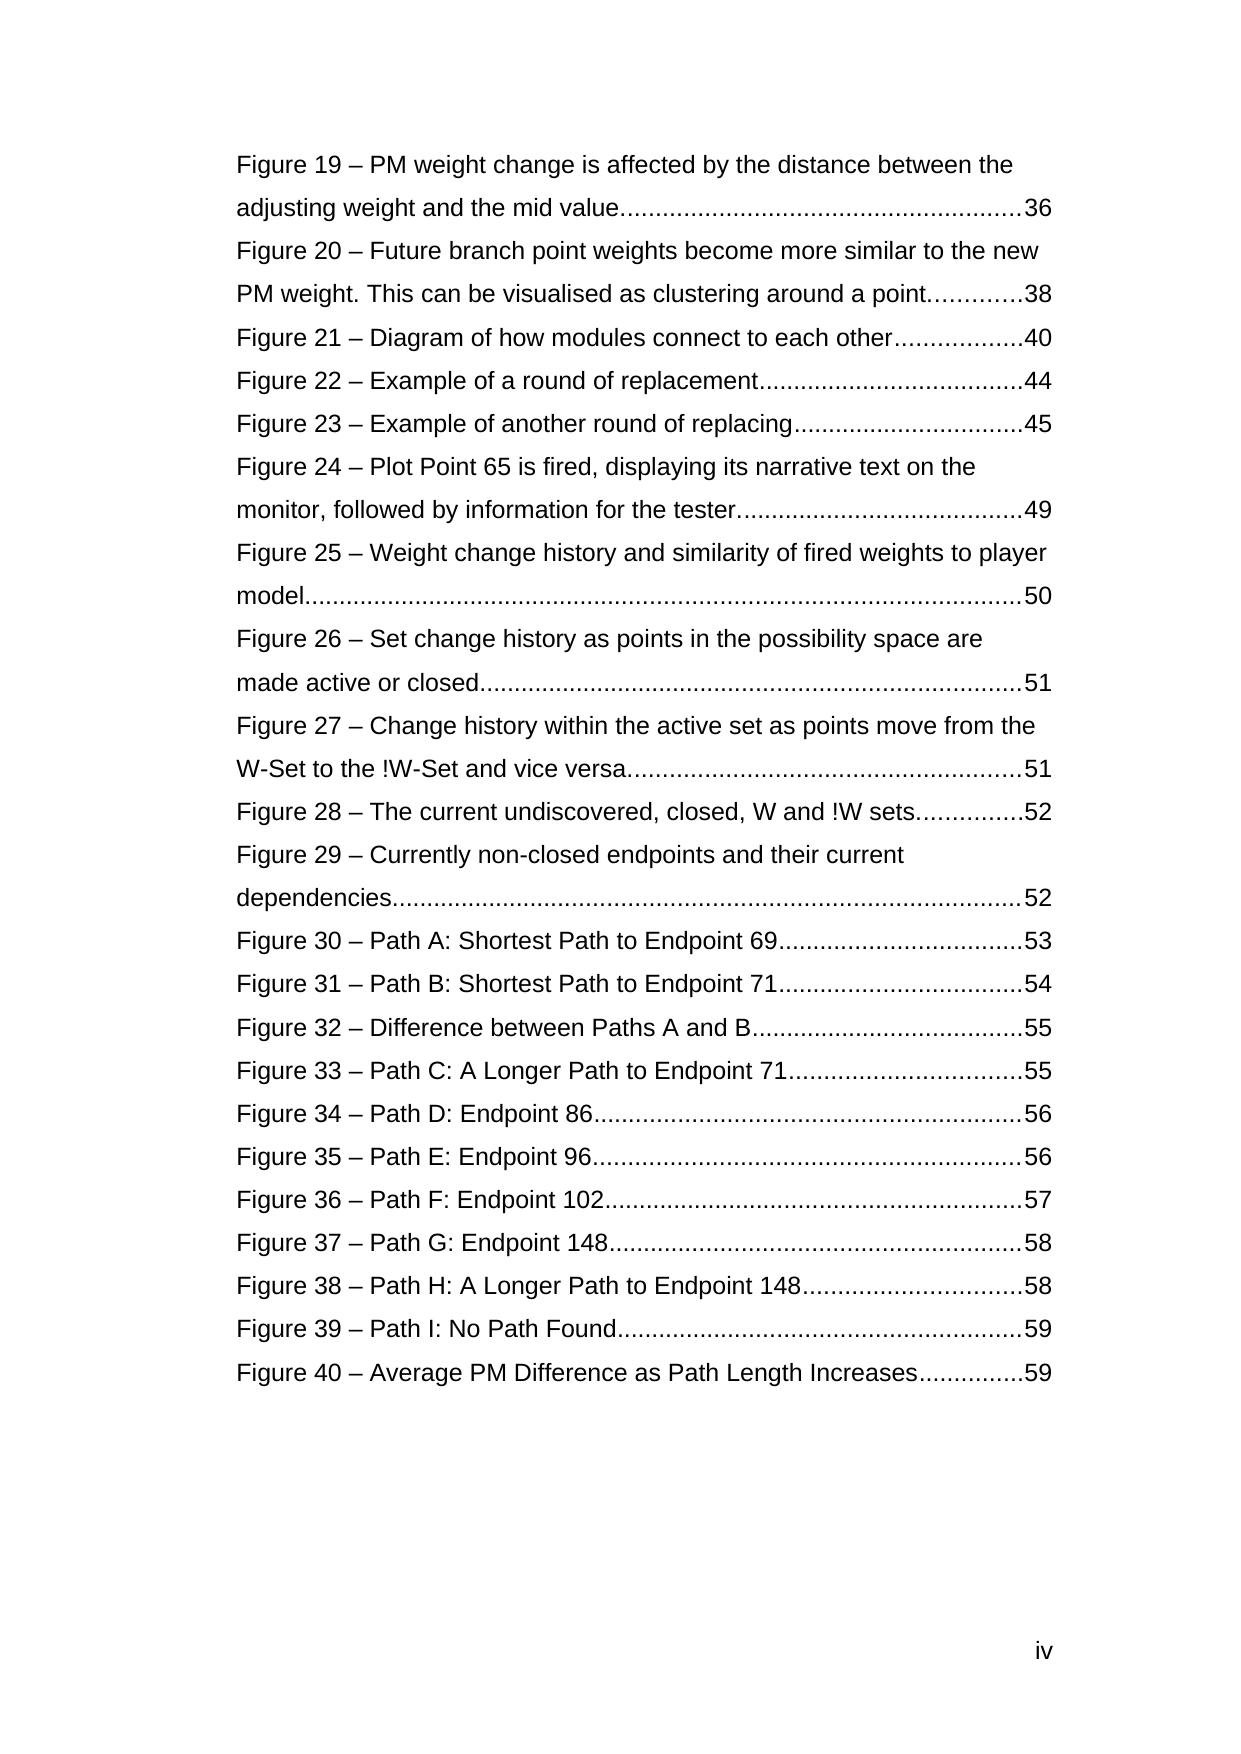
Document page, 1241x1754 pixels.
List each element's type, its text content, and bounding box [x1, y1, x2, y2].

text Figure 38 – Path H: A Longer Path to Endpoint 148 58 [236, 1271, 1053, 1300]
text Figure 36 – Path F: Endpoint 102 57 [236, 1185, 1053, 1214]
text Figure 19 – PM weight change is affected by the distance between the adjusting weight and the mid value. 36 [236, 150, 1053, 222]
text Figure 33 – Path C: A Longer Path to Endpoint 71 55 [236, 1056, 1053, 1084]
text Figure 25 – Weight change history and similarity of fired weights to player model. 50 [236, 538, 1053, 610]
text Figure 26 – Set change history as points in the possibility space are made active or closed. 51 [236, 624, 1053, 696]
text Figure 32 – Difference between Paths A and B 55 [236, 1012, 1053, 1041]
text Figure 24 – Plot Point 65 is fired, displaying its narrative text on the monitor, followed by information for the tester. 49 [236, 452, 1053, 524]
text Figure 39 – Path I: No Path Found 59 [236, 1314, 1053, 1343]
text Figure 37 – Path G: Endpoint 148 58 [236, 1228, 1053, 1257]
text Figure 31 – Path B: Shortest Path to Endpoint 71 54 [236, 969, 1053, 998]
text Figure 29 – Currently non-closed endpoints and their current dependencies. 52 [236, 840, 1053, 912]
text Figure 21 – Diagram of how modules connect to each other 40 [236, 322, 1053, 351]
text Figure 22 – Example of a round of replacement 44 [236, 366, 1053, 394]
text Figure 35 – Path E: Endpoint 96 56 [236, 1142, 1053, 1171]
text Figure 34 – Path D: Endpoint 86 56 [236, 1099, 1053, 1127]
text Figure 30 – Path A: Shortest Path to Endpoint 69 53 [236, 926, 1053, 955]
text Figure 27 – Change history within the active set as points move from the W-Set to the !W-Set and vice versa. 51 [236, 711, 1053, 782]
text Figure 20 – Future branch point weights become more similar to the new PM weight. This can be visualised as clustering around a point. 38 [236, 236, 1053, 308]
text Figure 40 – Average PM Difference as Path Length Increases 59 [236, 1357, 1053, 1386]
text Figure 28 – The current undiscovered, closed, W and !W sets. 52 [236, 797, 1053, 826]
text Figure 23 – Example of another round of replacing 45 [236, 409, 1053, 437]
